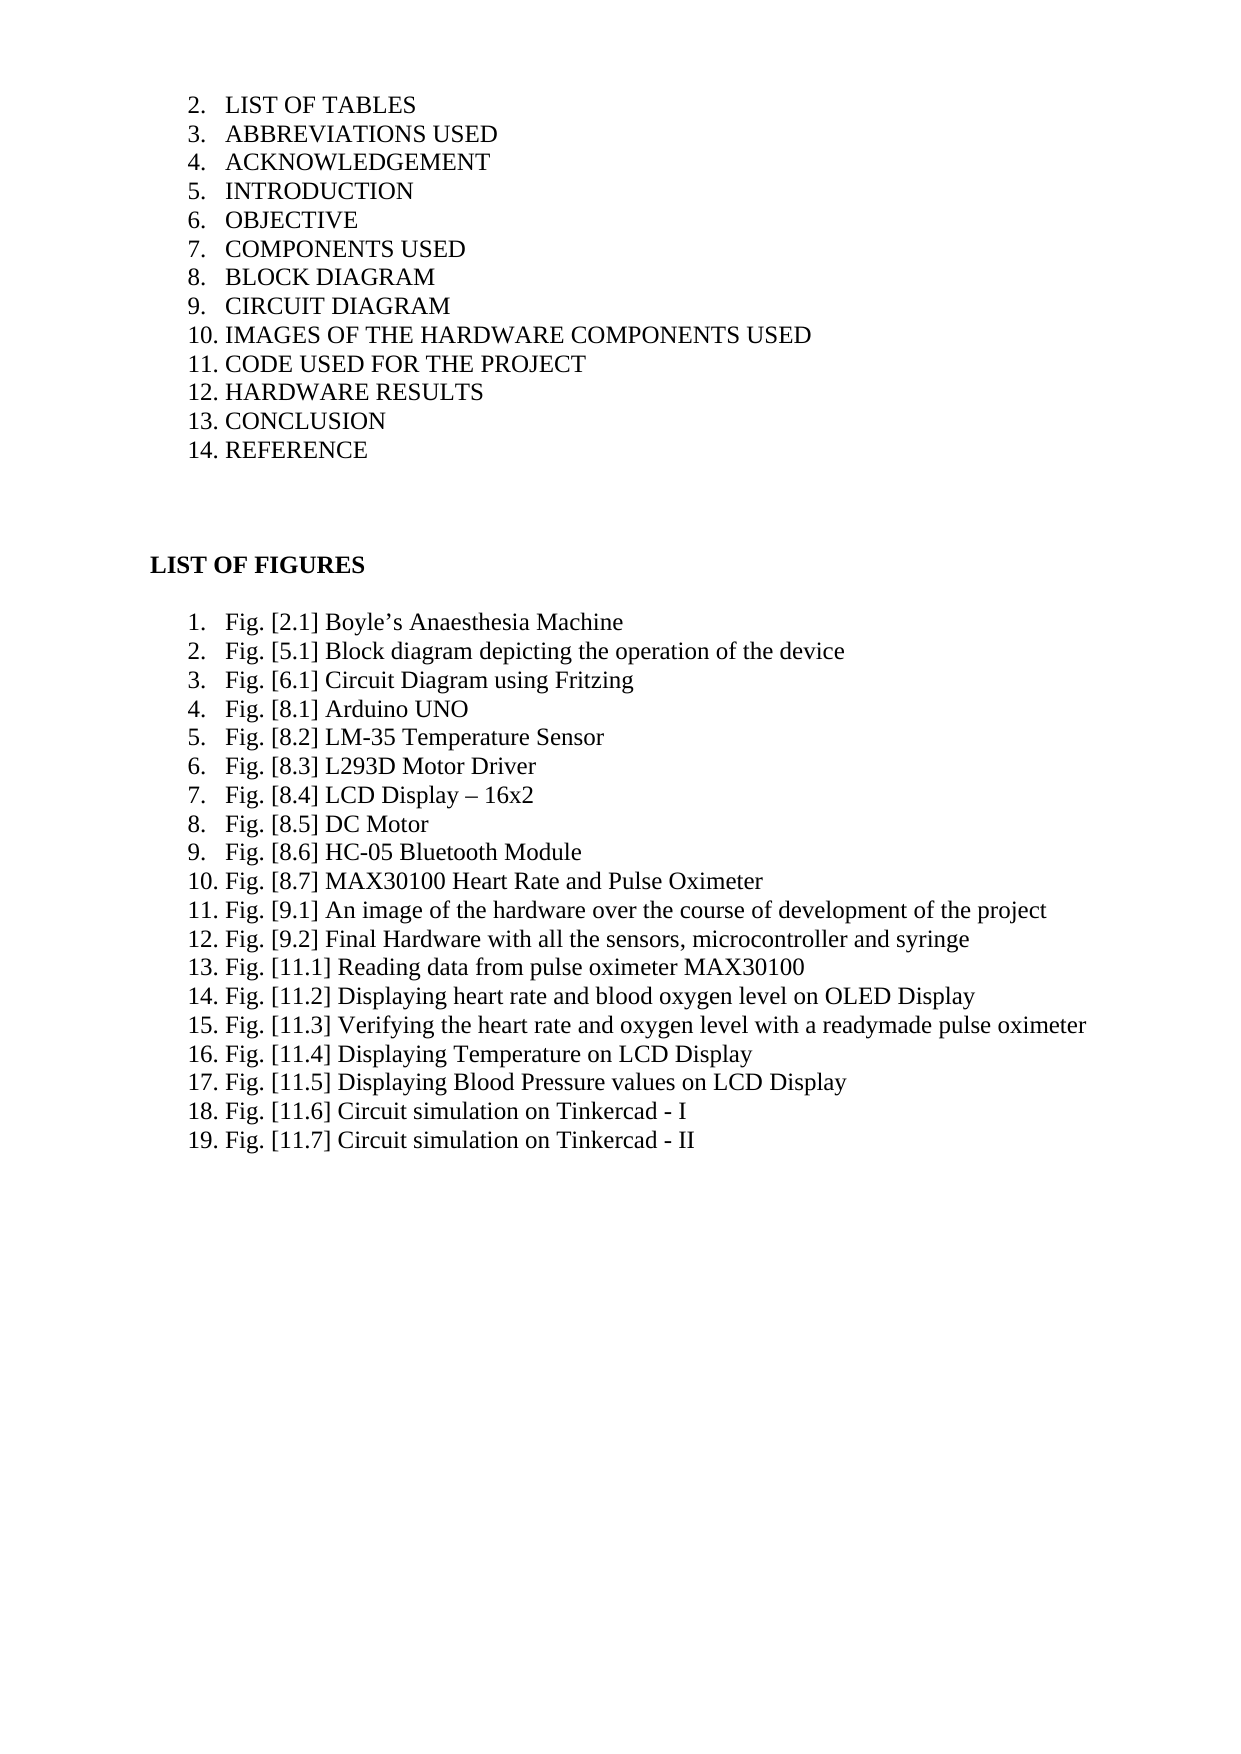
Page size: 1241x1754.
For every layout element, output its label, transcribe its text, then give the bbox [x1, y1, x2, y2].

list Fig. [11.5] Displaying Blood Pressure values on LCD Display [187, 1067, 1090, 1096]
list Fig. [8.2] LM-35 Temperature Sensor [187, 722, 1090, 751]
list OBJECTIVE [187, 205, 1090, 234]
list Fig. [8.7] MAX30100 Heart Rate and Pulse Oximeter [187, 866, 1090, 895]
list HARDWARE RESULTS [187, 377, 1090, 406]
list ACKNOWLEDGEMENT [187, 147, 1090, 176]
list Fig. [6.1] Circuit Diagram using Fritzing [187, 665, 1090, 694]
list Fig. [11.4] Displaying Temperature on LCD Display [187, 1039, 1090, 1067]
list Fig. [5.1] Block diagram depicting the operation of the device [187, 636, 1090, 665]
list Fig. [11.2] Displaying heart rate and blood oxygen level on OLED Display [187, 981, 1090, 1010]
list INTRODUCTION [187, 176, 1090, 205]
list Fig. [9.2] Final Hardware with all the sensors, microcontroller and syringe [187, 924, 1090, 952]
text LIST OF FIGURES [150, 550, 1090, 579]
list Fig. [8.6] HC-05 Bluetooth Module [187, 837, 1090, 866]
list CONCLUSION [187, 406, 1090, 435]
list Fig. [11.7] Circuit simulation on Tinkercad - II [187, 1125, 1090, 1154]
list COMPONENTS USED [187, 234, 1090, 262]
list ABBREVIATIONS USED [187, 119, 1090, 147]
list Fig. [9.1] An image of the hardware over the course of development of the project [187, 895, 1090, 924]
list IMAGES OF THE HARDWARE COMPONENTS USED [187, 320, 1090, 349]
list BLOCK DIAGRAM [187, 262, 1090, 291]
list Fig. [11.3] Verifying the heart rate and oxygen level with a readymade pulse oximeter [187, 1010, 1132, 1039]
list Fig. [8.4] LCD Display – 16x2 [187, 780, 1090, 809]
list CODE USED FOR THE PROJECT [187, 349, 1090, 377]
list Fig. [8.1] Arduino UNO [187, 694, 1090, 722]
list CIRCUIT DIAGRAM [187, 291, 1090, 320]
list LIST OF TABLES [187, 90, 1090, 119]
list Fig. [8.3] L293D Motor Driver [187, 751, 1090, 780]
list REFERENCE [187, 435, 1090, 464]
list Fig. [11.1] Reading data from pulse oximeter MAX30100 [187, 952, 1090, 981]
list Fig. [11.6] Circuit simulation on Tinkercad - I [187, 1096, 1090, 1125]
list Fig. [2.1] Boyle’s Anaesthesia Machine [187, 607, 1090, 636]
list Fig. [8.5] DC Motor [187, 809, 1090, 837]
